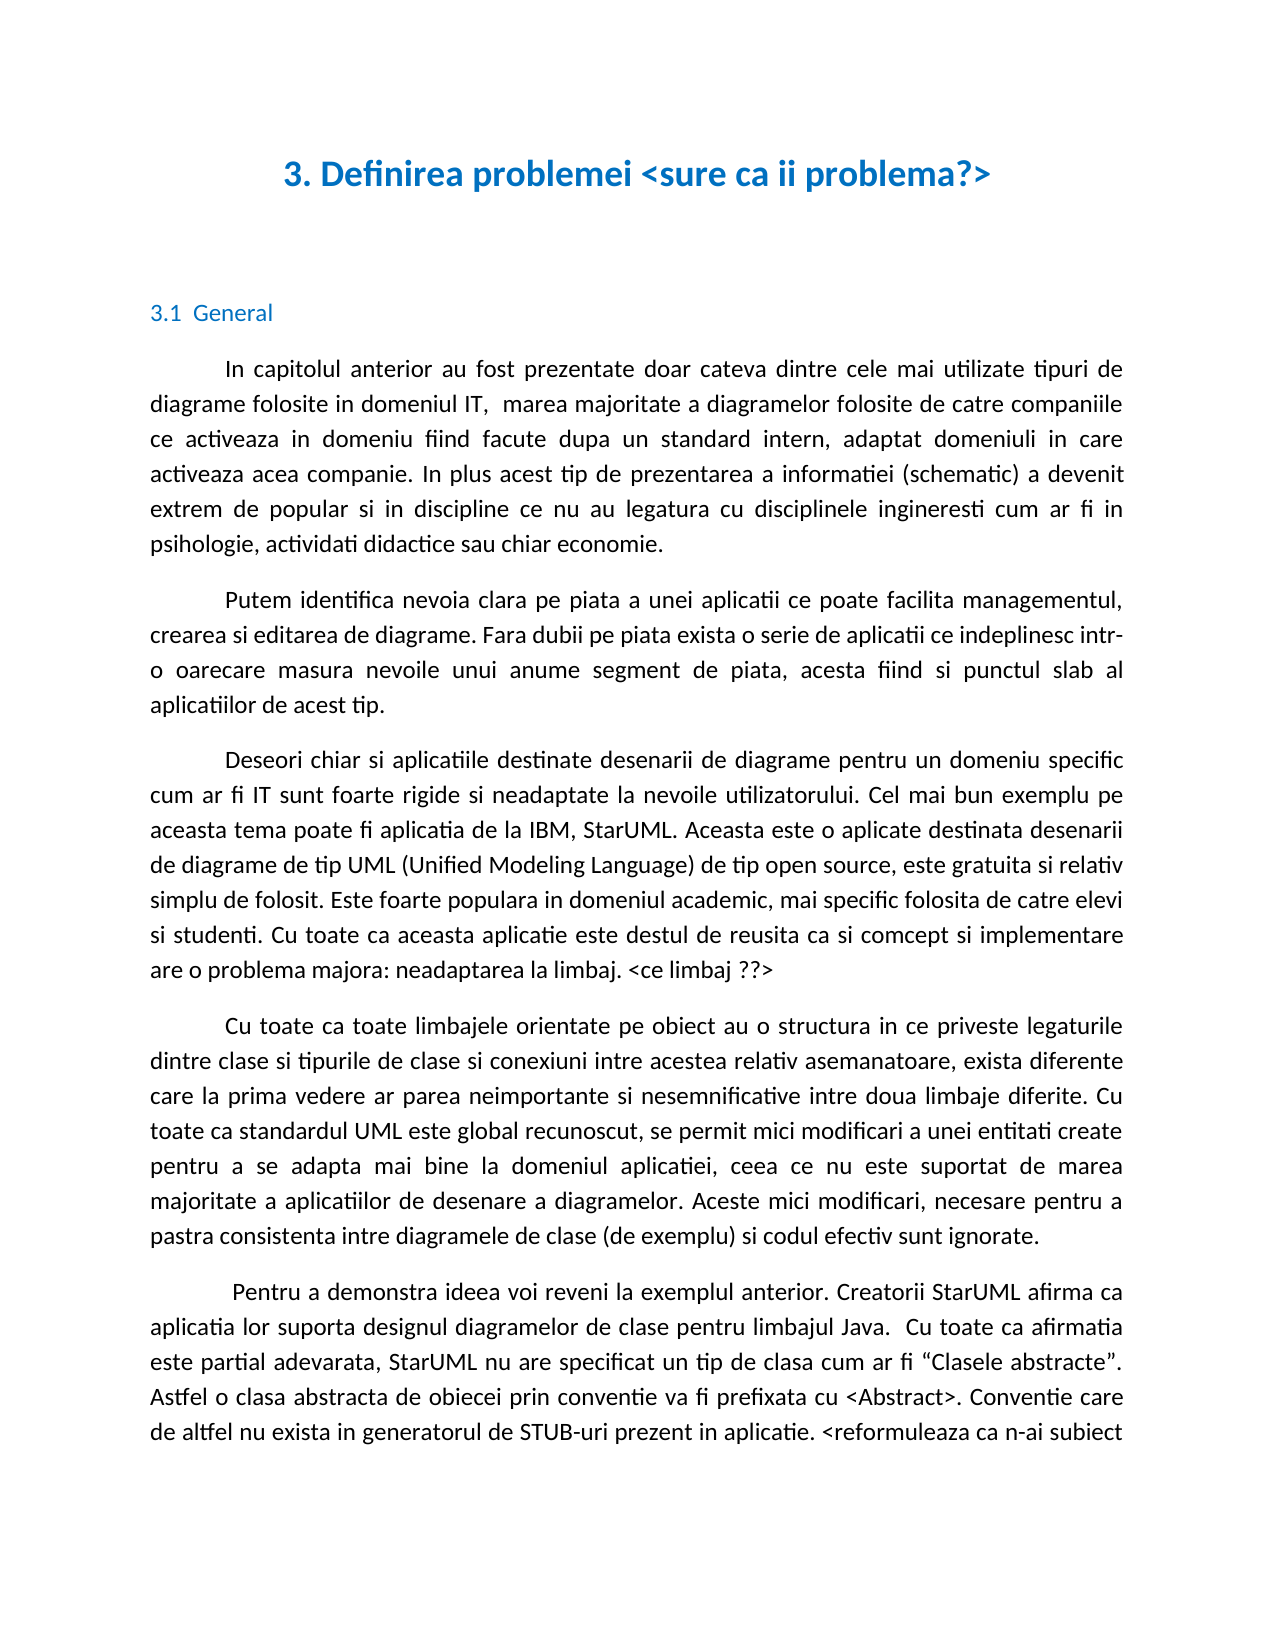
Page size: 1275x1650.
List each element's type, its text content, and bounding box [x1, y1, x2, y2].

text In capitolul anterior au fost prezentate doar cateva dintre cele mai utilizate tipuri de diagrame folosite in domeniul IT, marea majoritate a diagramelor folosite de catre companiile ce activeaza in domeniu fiind facute dupa un standard intern, adaptat domeniuli in care activeaza acea companie. In plus acest tip de prezentarea a informatiei (schematic) a devenit extrem de popular si in discipline ce nu au legatura cu disciplinele ingineresti cum ar fi in psihologie, actividati didactice sau chiar economie. [150, 353, 1125, 558]
text Cu toate ca toate limbajele orientate pe obiect au o structura in ce priveste legaturile dintre clase si tipurile de clase si conexiuni intre acestea relativ asemanatoare, exista diferente care la prima vedere ar parea neimportante si nesemnificative intre doua limbaje diferite. Cu toate ca standardul UML este global recunoscut, se permit mici modificari a unei entitati create pentru a se adapta mai bine la domeniul aplicatiei, ceea ce nu este suportat de marea majoritate a aplicatiilor de desenare a diagramelor. Aceste mici modificari, necesare pentru a pastra consistenta intre diagramele de clase (de exemplu) si codul efectiv sunt ignorate. [150, 1010, 1125, 1251]
text Putem identifica nevoia clara pe piata a unei aplicatii ce poate facilita managementul, crearea si editarea de diagrame. Fara dubii pe piata exista o serie de aplicatii ce indeplinesc intr-o oarecare masura nevoile unui anume segment de piata, acesta fiind si punctul slab al aplicatiilor de acest tip. [150, 584, 1125, 719]
text 3.1 General [150, 297, 1125, 328]
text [150, 1276, 1125, 1447]
text 3. Definirea problemei <sure ca ii problema?> [150, 150, 1125, 196]
text Deseori chiar si aplicatiile destinate desenarii de diagrame pentru un domeniu specific cum ar fi IT sunt foarte rigide si neadaptate la nevoile utilizatorului. Cel mai bun exemplu pe aceasta tema poate fi aplicatia de la IBM, StarUML. Aceasta este o aplicate destinata desenarii de diagrame de tip UML (Unified Modeling Language) de tip open source, este gratuita si relativ simplu de folosit. Este foarte populara in domeniul academic, mai specific folosita de catre elevi si studenti. Cu toate ca aceasta aplicatie este destul de reusita ca si comcept si implementare are o problema majora: neadaptarea la limbaj. <ce limbaj ??> [150, 744, 1125, 985]
